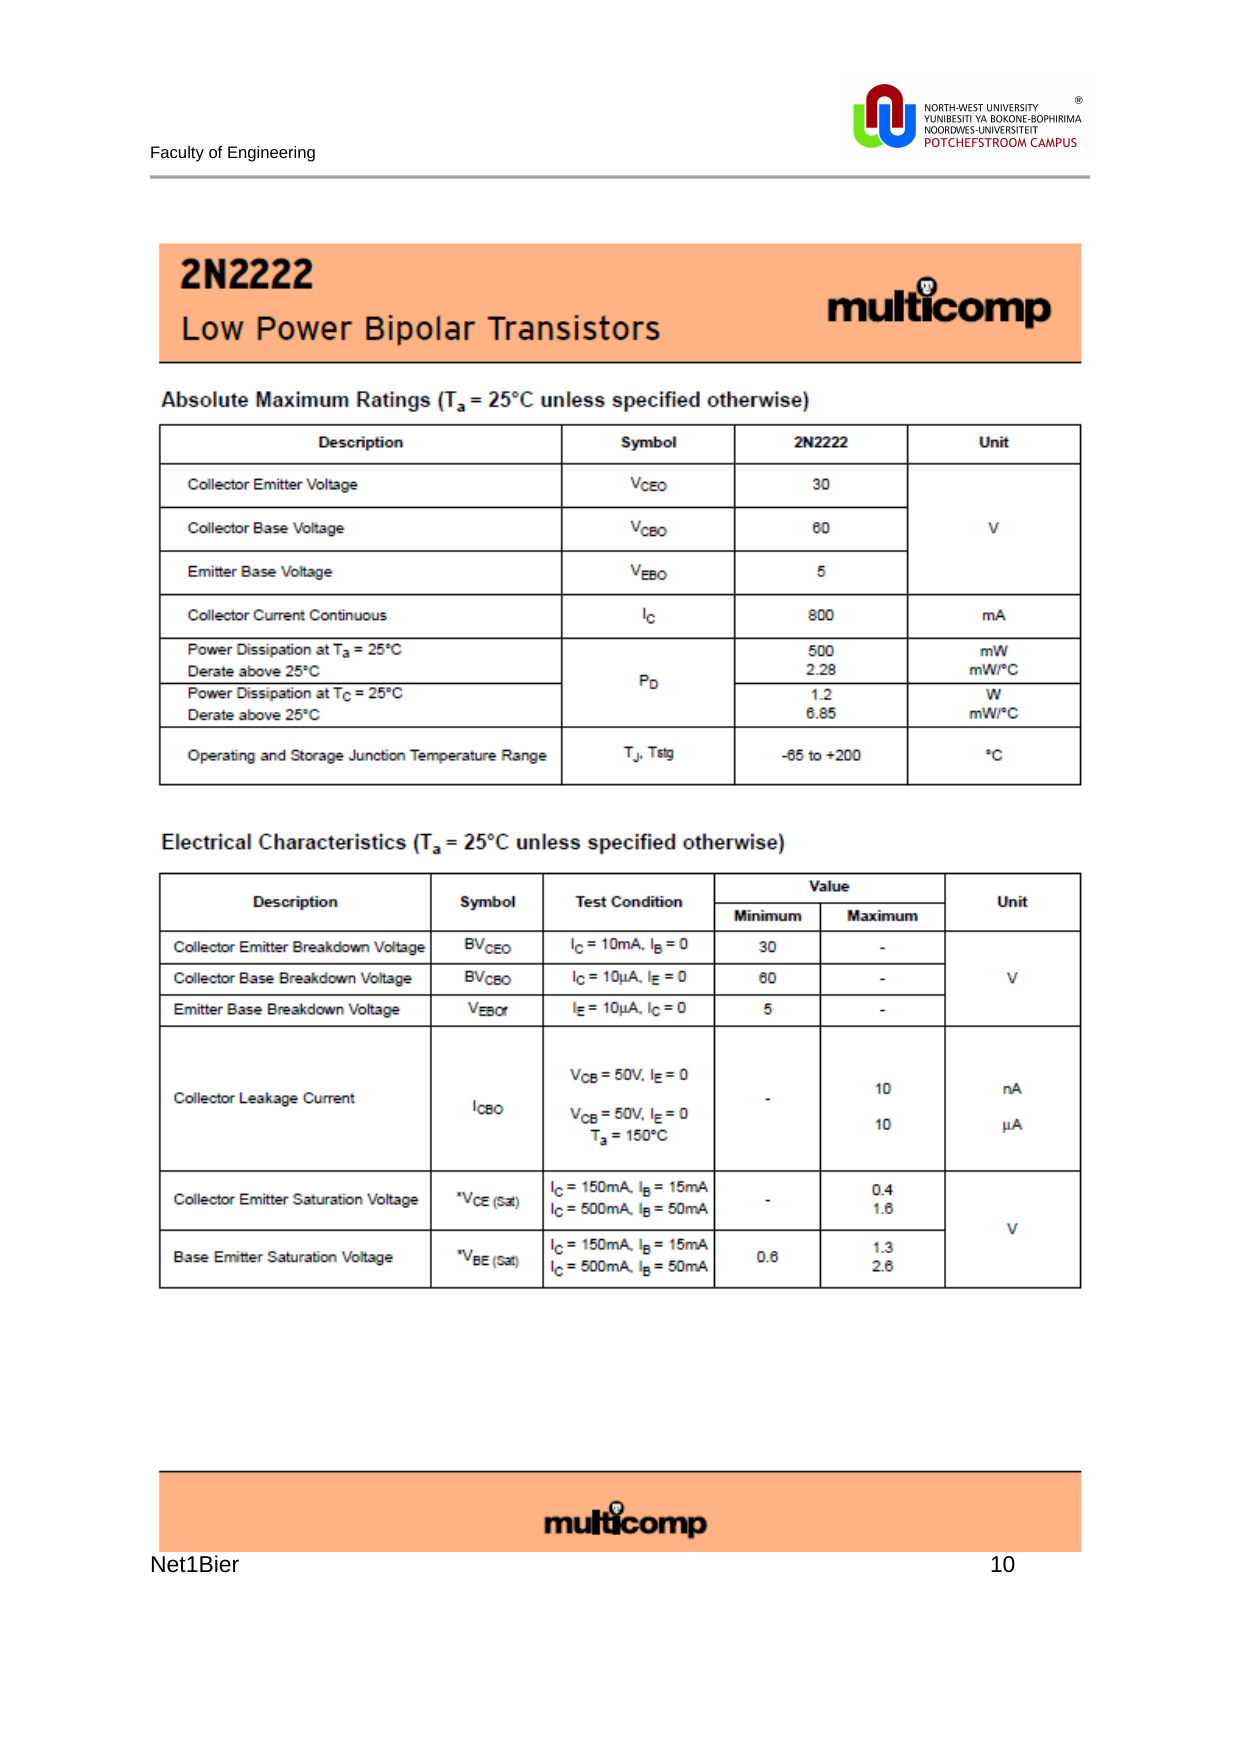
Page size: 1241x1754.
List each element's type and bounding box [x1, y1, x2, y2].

picture [150, 240, 1090, 1552]
picture [840, 73, 1095, 159]
